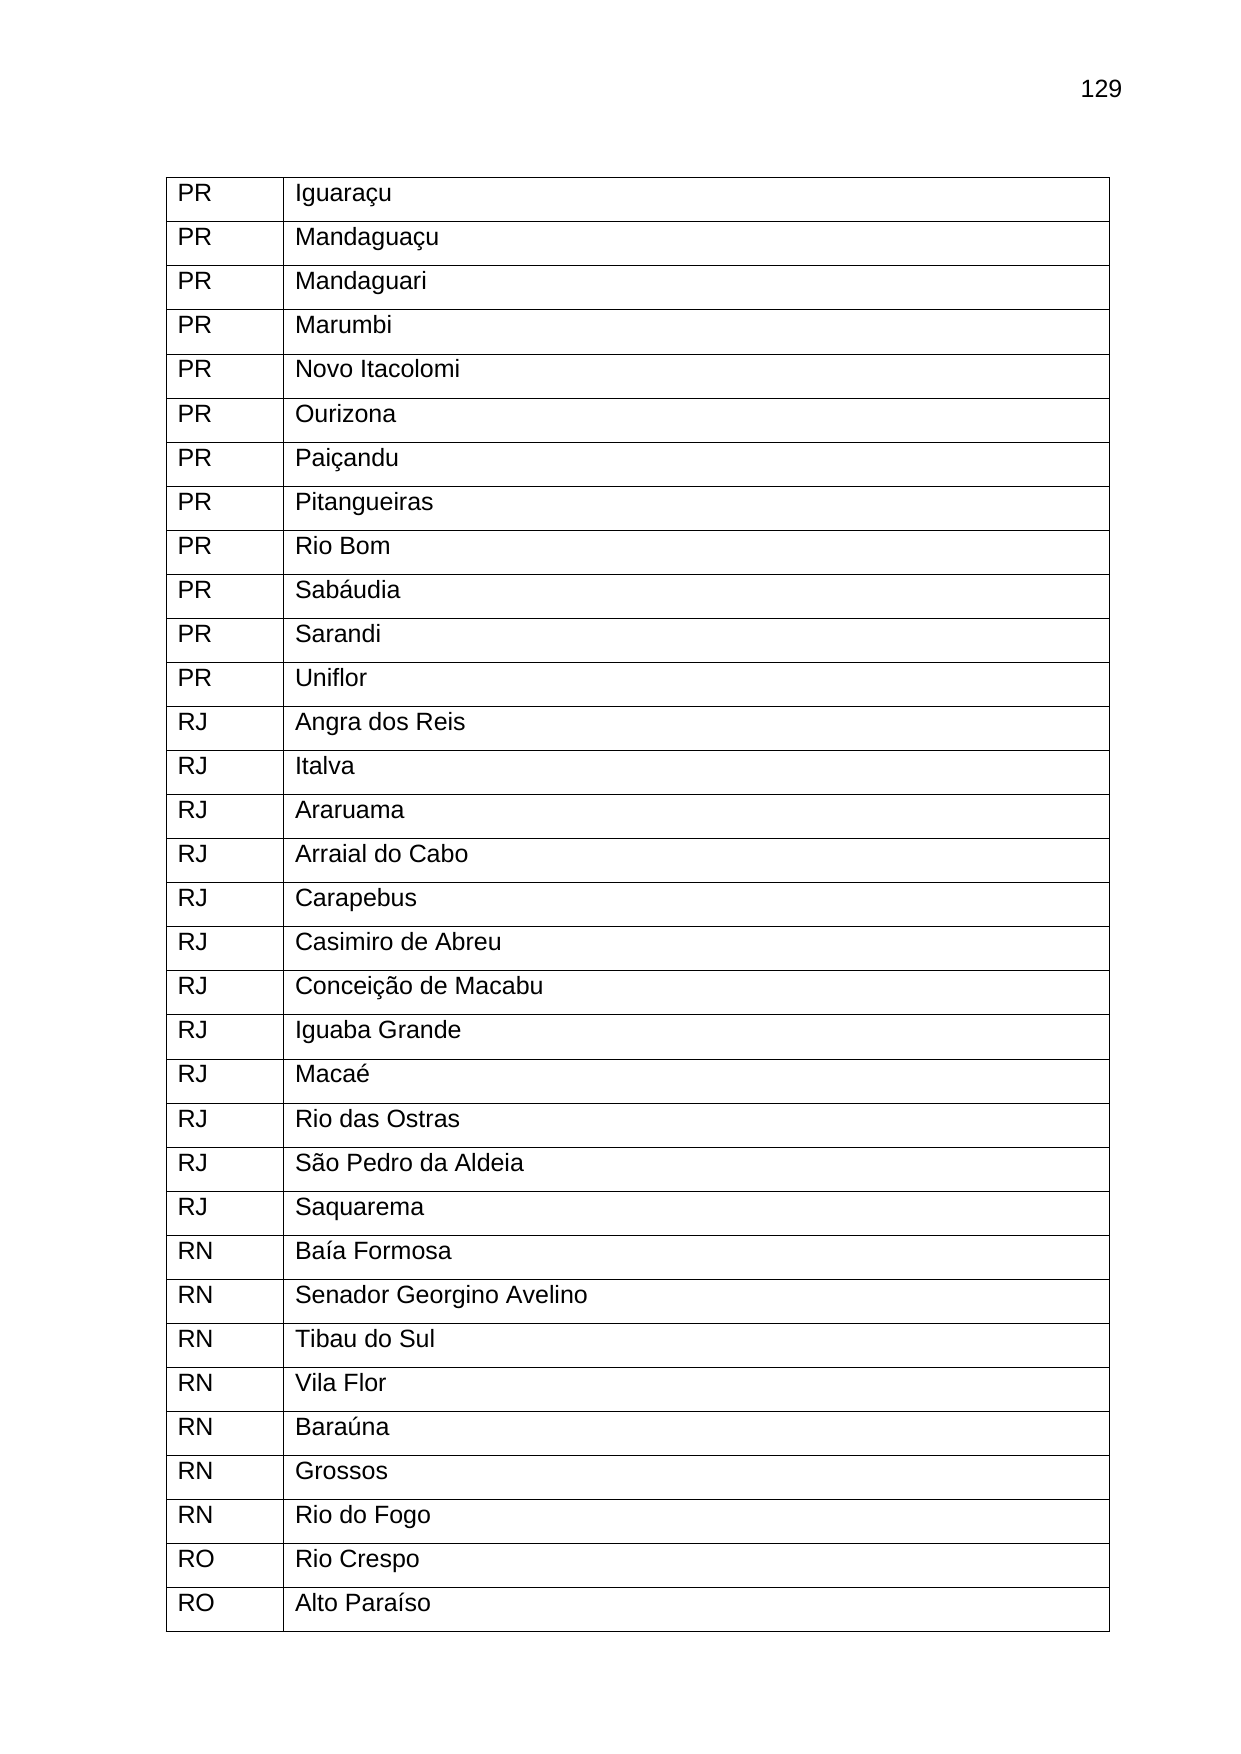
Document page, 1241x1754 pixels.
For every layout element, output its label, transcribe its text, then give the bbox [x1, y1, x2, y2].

table_cell Mandaguaçu [284, 222, 1109, 265]
table_cell RN [167, 1236, 283, 1279]
table_cell PR [167, 266, 283, 309]
table_cell PR [167, 531, 283, 574]
table_cell Arraial do Cabo [284, 839, 1109, 882]
table_cell Casimiro de Abreu [284, 927, 1109, 970]
table_cell Paiçandu [284, 443, 1109, 486]
table_cell PR [167, 575, 283, 618]
table_cell RJ [167, 707, 283, 750]
table_cell RN [167, 1324, 283, 1367]
table_cell RO [167, 1544, 283, 1587]
table_cell PR [167, 310, 283, 353]
table_cell Marumbi [284, 310, 1109, 353]
table_cell Mandaguari [284, 266, 1109, 309]
table_cell Senador Georgino Avelino [284, 1280, 1109, 1323]
table_cell Vila Flor [284, 1368, 1109, 1411]
table_cell RN [167, 1368, 283, 1411]
table_cell Conceição de Macabu [284, 971, 1109, 1014]
table_cell Angra dos Reis [284, 707, 1109, 750]
table_cell Carapebus [284, 883, 1109, 926]
table_cell RO [167, 1588, 283, 1631]
table_cell Pitangueiras [284, 487, 1109, 530]
table_cell RJ [167, 1060, 283, 1102]
table_cell RJ [167, 1192, 283, 1235]
table_cell RJ [167, 795, 283, 838]
table_cell RN [167, 1412, 283, 1455]
table_cell RJ [167, 927, 283, 970]
table_cell Baía Formosa [284, 1236, 1109, 1279]
table_cell Sarandi [284, 619, 1109, 662]
table_cell RJ [167, 883, 283, 926]
table_cell PR [167, 178, 283, 221]
table_cell Novo Itacolomi [284, 355, 1109, 397]
table_cell RJ [167, 839, 283, 882]
table_cell RN [167, 1500, 283, 1543]
table_cell Iguaba Grande [284, 1015, 1109, 1058]
table_cell São Pedro da Aldeia [284, 1148, 1109, 1191]
table_cell Grossos [284, 1456, 1109, 1499]
table_cell Tibau do Sul [284, 1324, 1109, 1367]
table_cell Uniflor [284, 663, 1109, 706]
table_cell RJ [167, 1148, 283, 1191]
table_cell PR [167, 399, 283, 442]
table_cell Ourizona [284, 399, 1109, 442]
table_cell PR [167, 619, 283, 662]
table_cell PR [167, 355, 283, 397]
table_cell Sabáudia [284, 575, 1109, 618]
table_cell PR [167, 663, 283, 706]
table_cell Italva [284, 751, 1109, 794]
table_cell Rio do Fogo [284, 1500, 1109, 1543]
table_cell RJ [167, 1015, 283, 1058]
table_cell PR [167, 222, 283, 265]
table_cell RJ [167, 1104, 283, 1147]
table_cell Macaé [284, 1060, 1109, 1102]
table_cell PR [167, 443, 283, 486]
table_cell RN [167, 1456, 283, 1499]
table_cell RJ [167, 751, 283, 794]
table_cell Rio Crespo [284, 1544, 1109, 1587]
table_cell Rio Bom [284, 531, 1109, 574]
table_cell Saquarema [284, 1192, 1109, 1235]
table_cell Iguaraçu [284, 178, 1109, 221]
table_cell Araruama [284, 795, 1109, 838]
table_cell RJ [167, 971, 283, 1014]
table_cell RN [167, 1280, 283, 1323]
table_cell Rio das Ostras [284, 1104, 1109, 1147]
table_cell Baraúna [284, 1412, 1109, 1455]
table_cell Alto Paraíso [284, 1588, 1109, 1631]
table_cell PR [167, 487, 283, 530]
